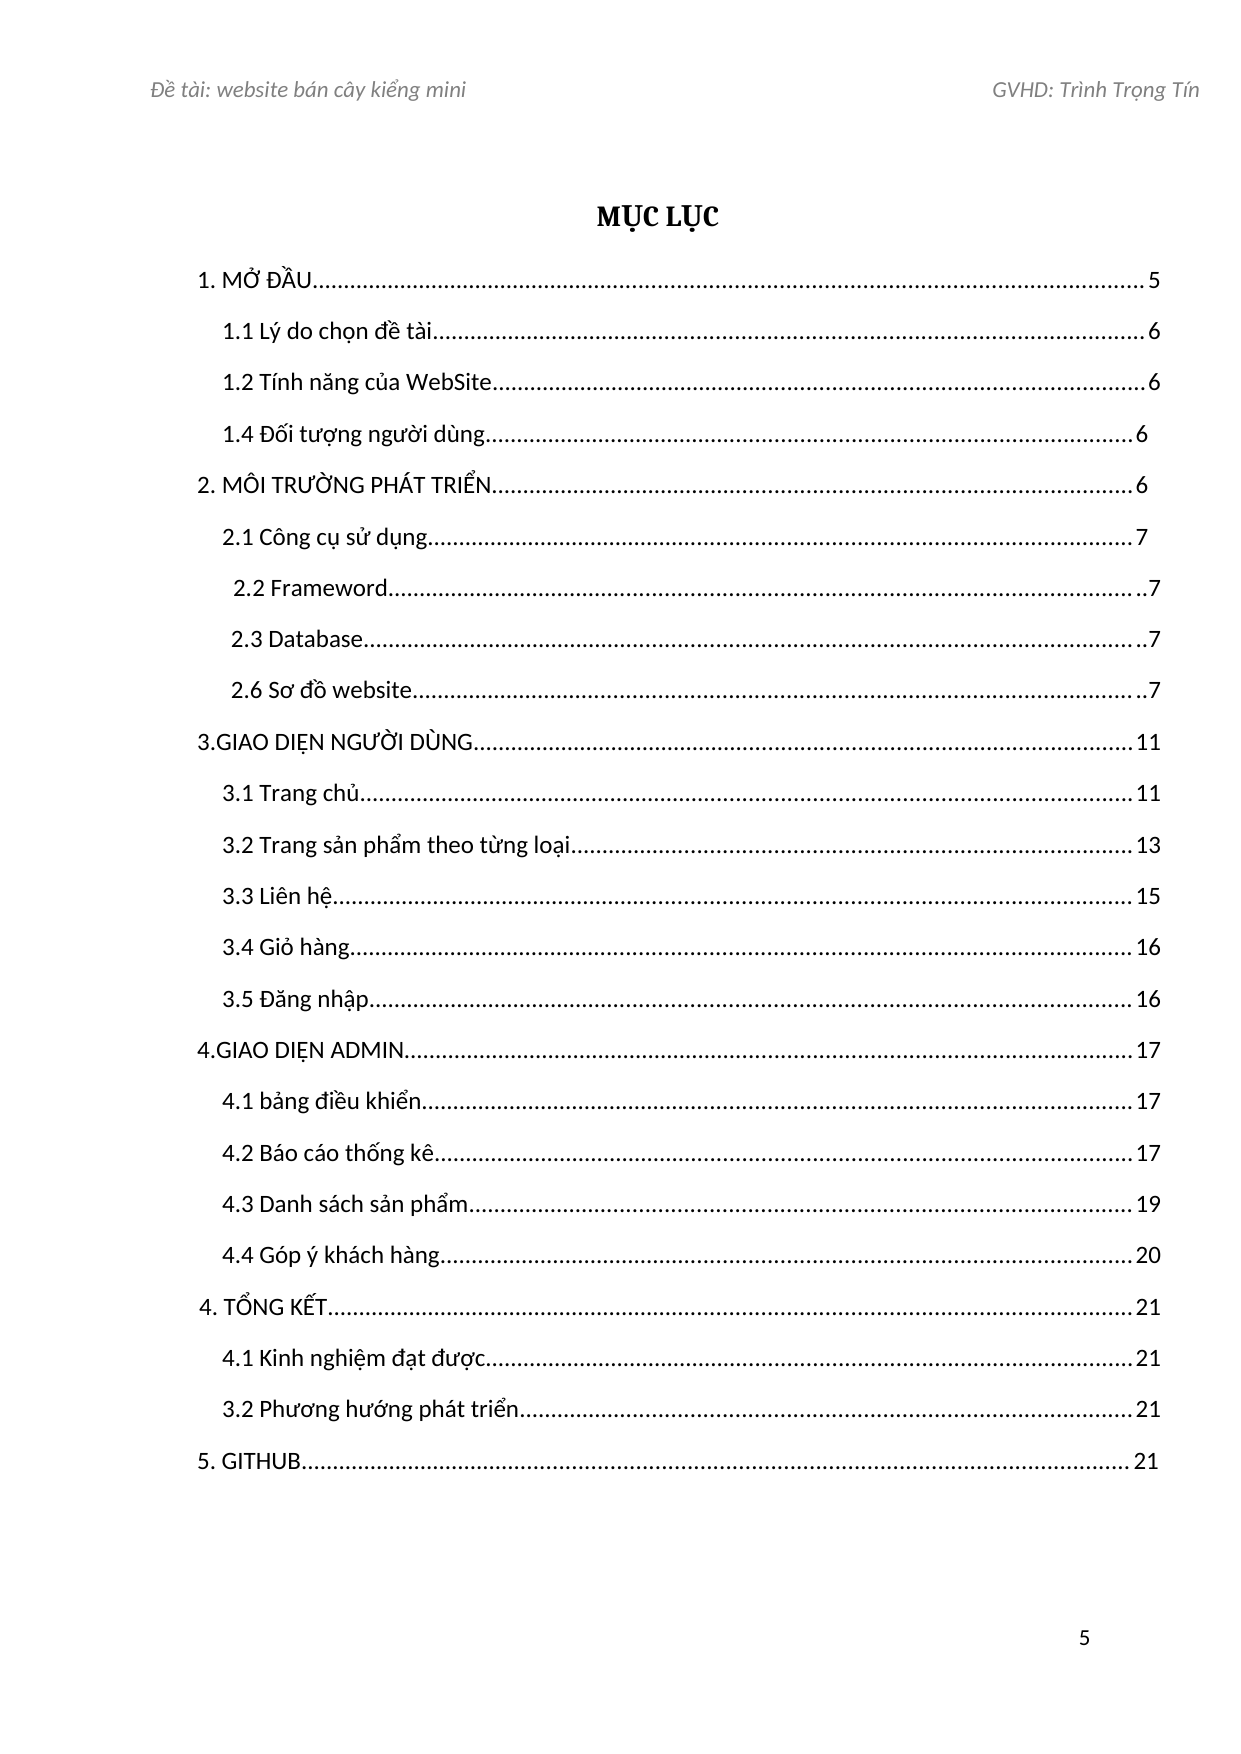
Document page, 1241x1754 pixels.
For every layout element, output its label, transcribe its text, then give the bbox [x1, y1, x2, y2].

text 2.3 Database ..7 [225, 623, 1090, 654]
text 2.1 Công cụ sử dụng 7 [222, 521, 1090, 551]
text 3.3 Liên hệ 15 [222, 880, 1090, 911]
text 4.4 Góp ý khách hàng 20 [222, 1239, 1090, 1270]
text 4.GIAO DIỆN ADMIN 17 [197, 1034, 1090, 1065]
text 3.2 Trang sản phẩm theo từng loại 13 [222, 829, 1090, 859]
text 4.2 Báo cáo thống kê 17 [222, 1137, 1090, 1167]
text 1.4 Đối tượng người dùng 6 [222, 418, 1090, 448]
text 2.2 Frameword ..7 [159, 572, 1090, 602]
text 4.3 Danh sách sản phẩm 19 [222, 1188, 1090, 1219]
text 4.1 bảng điều khiển 17 [222, 1086, 1090, 1116]
text 4.1 Kinh nghiệm đạt được 21 [222, 1342, 1090, 1373]
text 1. MỞ ĐẦU 5 [197, 264, 1090, 294]
text 3.GIAO DIỆN NGƯỜI DÙNG 11 [197, 726, 1090, 757]
text 3.4 Giỏ hàng 16 [222, 931, 1090, 962]
text 3.2 Phương hướng phát triển 21 [222, 1394, 1090, 1424]
text 3.1 Trang chủ 11 [222, 777, 1090, 808]
text 5. GITHUB 21 [197, 1445, 1090, 1476]
text 2.6 Sơ đồ website ..7 [225, 675, 1090, 705]
text 4. TỔNG KẾT 21 [159, 1291, 1090, 1321]
subtitle MỤC LỤC [225, 200, 1090, 233]
text 1.2 Tính năng của WebSite 6 [222, 367, 1090, 397]
text 1.1 Lý do chọn đề tài 6 [222, 315, 1090, 346]
text 2. MÔI TRƯỜNG PHÁT TRIỂN 6 [197, 469, 1090, 500]
text 3.5 Đăng nhập 16 [222, 983, 1090, 1013]
